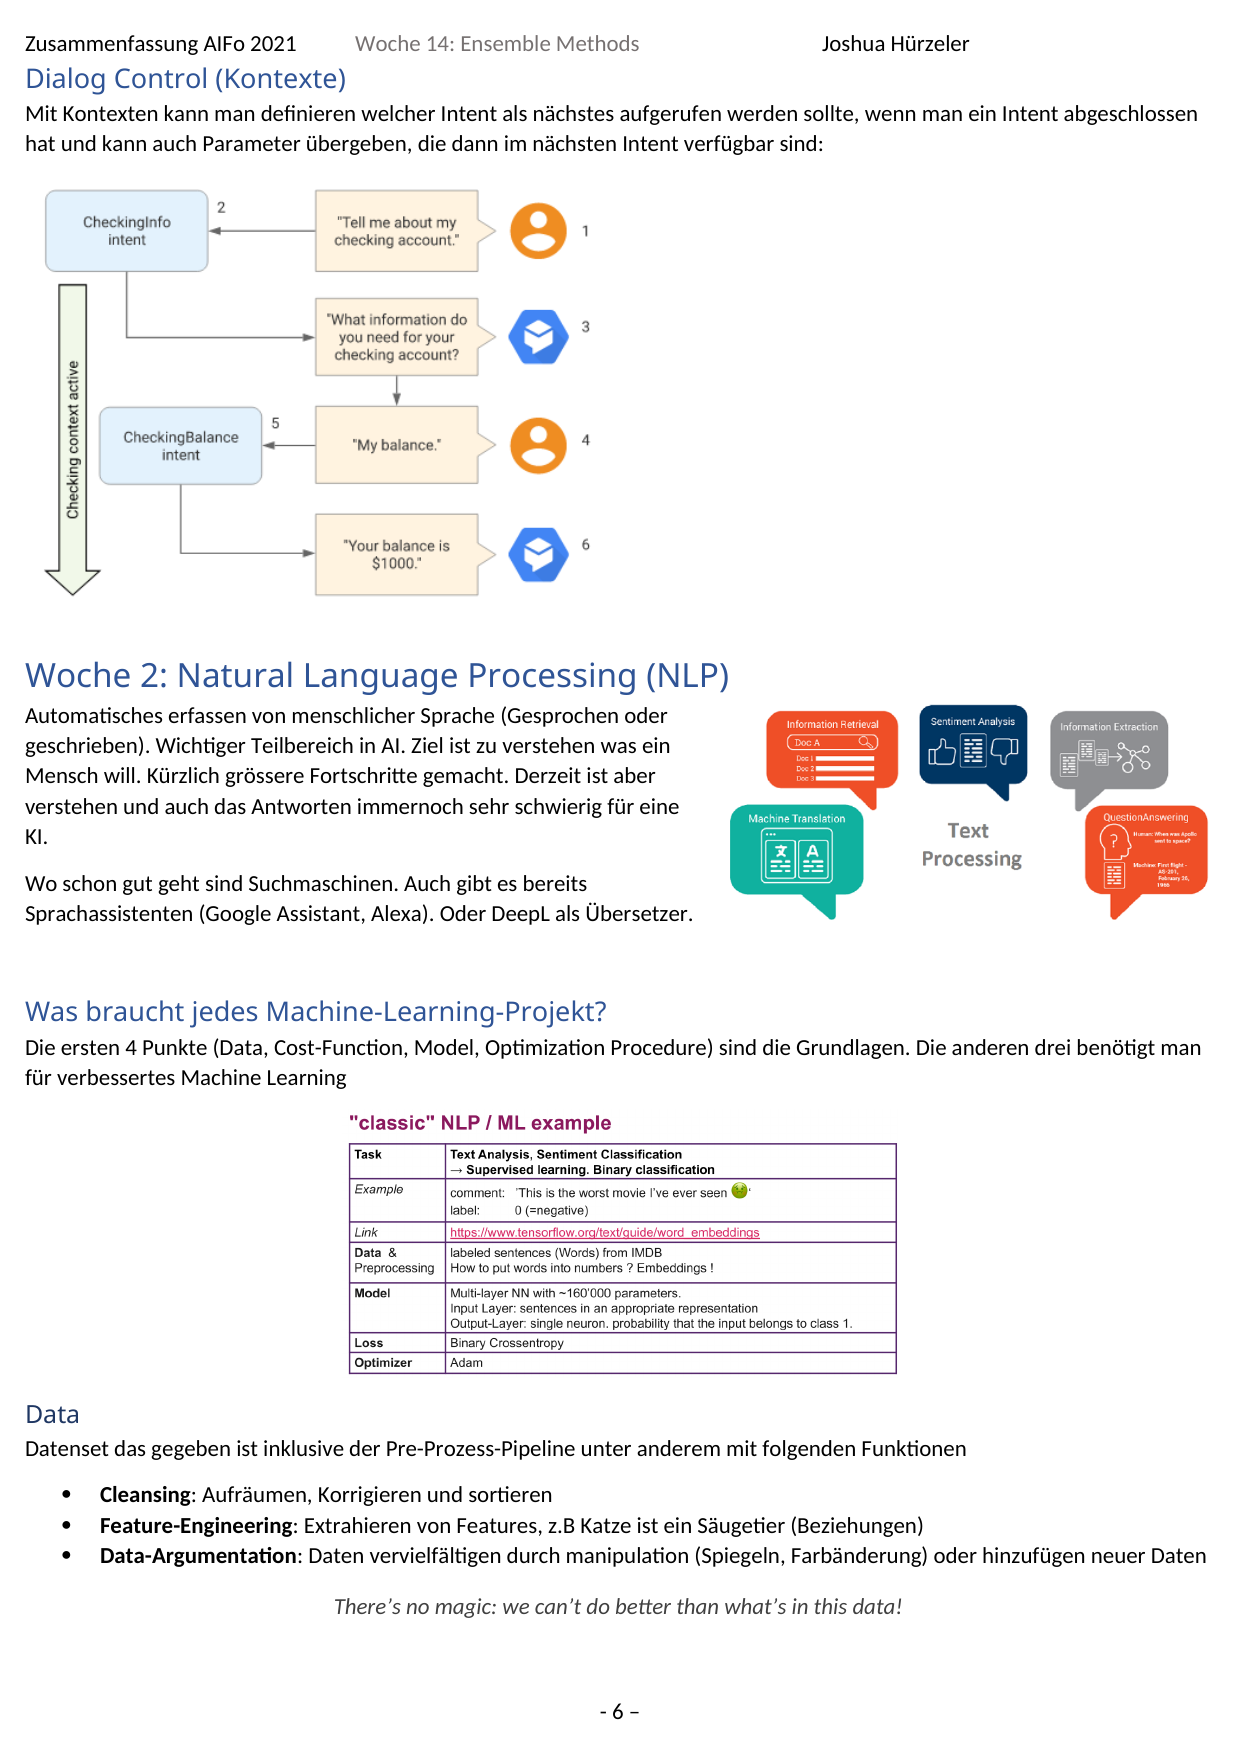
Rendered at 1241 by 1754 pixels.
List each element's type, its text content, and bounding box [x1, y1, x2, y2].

text Die ersten 4 Punkte (Data, Cost-Function, Model, Optimization Procedure) sind die Grundlagen. Die anderen drei benötigt man für verbessertes Machine Learning [25, 1033, 1215, 1091]
text Automatisches erfassen von menschlicher Sprache (Gesprochen oder geschrieben). Wichtiger Teilbereich in AI. Ziel ist zu verstehen was ein Mensch will. Kürzlich grössere Fortschritte gemacht. Derzeit ist aber verstehen und auch das Antworten immernoch sehr schwierig für eine KI. [25, 701, 1215, 850]
text Wo schon gut geht sind Suchmaschinen. Auch gibt es bereits Sprachassistenten (Google Assistant, Alexa). Oder DeepL als Übersetzer. [25, 869, 716, 927]
subtitle Woche 2: Natural Language Processing (NLP) [25, 652, 1215, 698]
subtitle Data [25, 1397, 1215, 1431]
picture [716, 702, 1214, 928]
subtitle Dialog Control (Kontexte) [25, 59, 1215, 96]
text There’s no magic: we can’t do better than what’s in this data! [115, 1592, 1125, 1620]
list Cleansing: Aufräumen, Korrigieren und sortieren [62, 1481, 1215, 1508]
list Data-Argumentation: Daten vervielfältigen durch manipulation (Spiegeln, Farbänderung) oder hinzufügen neuer Daten [62, 1541, 1215, 1569]
text Datenset das gegeben ist inklusive der Pre-Prozess-Pipeline unter anderem mit folgenden Funktionen [25, 1434, 1215, 1462]
picture [24, 176, 607, 625]
list Feature-Engineering: Extrahieren von Features, z.B Katze ist ein Säugetier (Beziehungen) [62, 1511, 1215, 1539]
subtitle Was braucht jedes Machine-Learning-Projekt? [25, 993, 1215, 1030]
text Mit Kontexten kann man definieren welcher Intent als nächstes aufgerufen werden sollte, wenn man ein Intent abgeschlossen hat und kann auch Parameter übergeben, die dann im nächsten Intent verfügbar sind: [25, 99, 1215, 157]
picture [341, 1109, 898, 1378]
